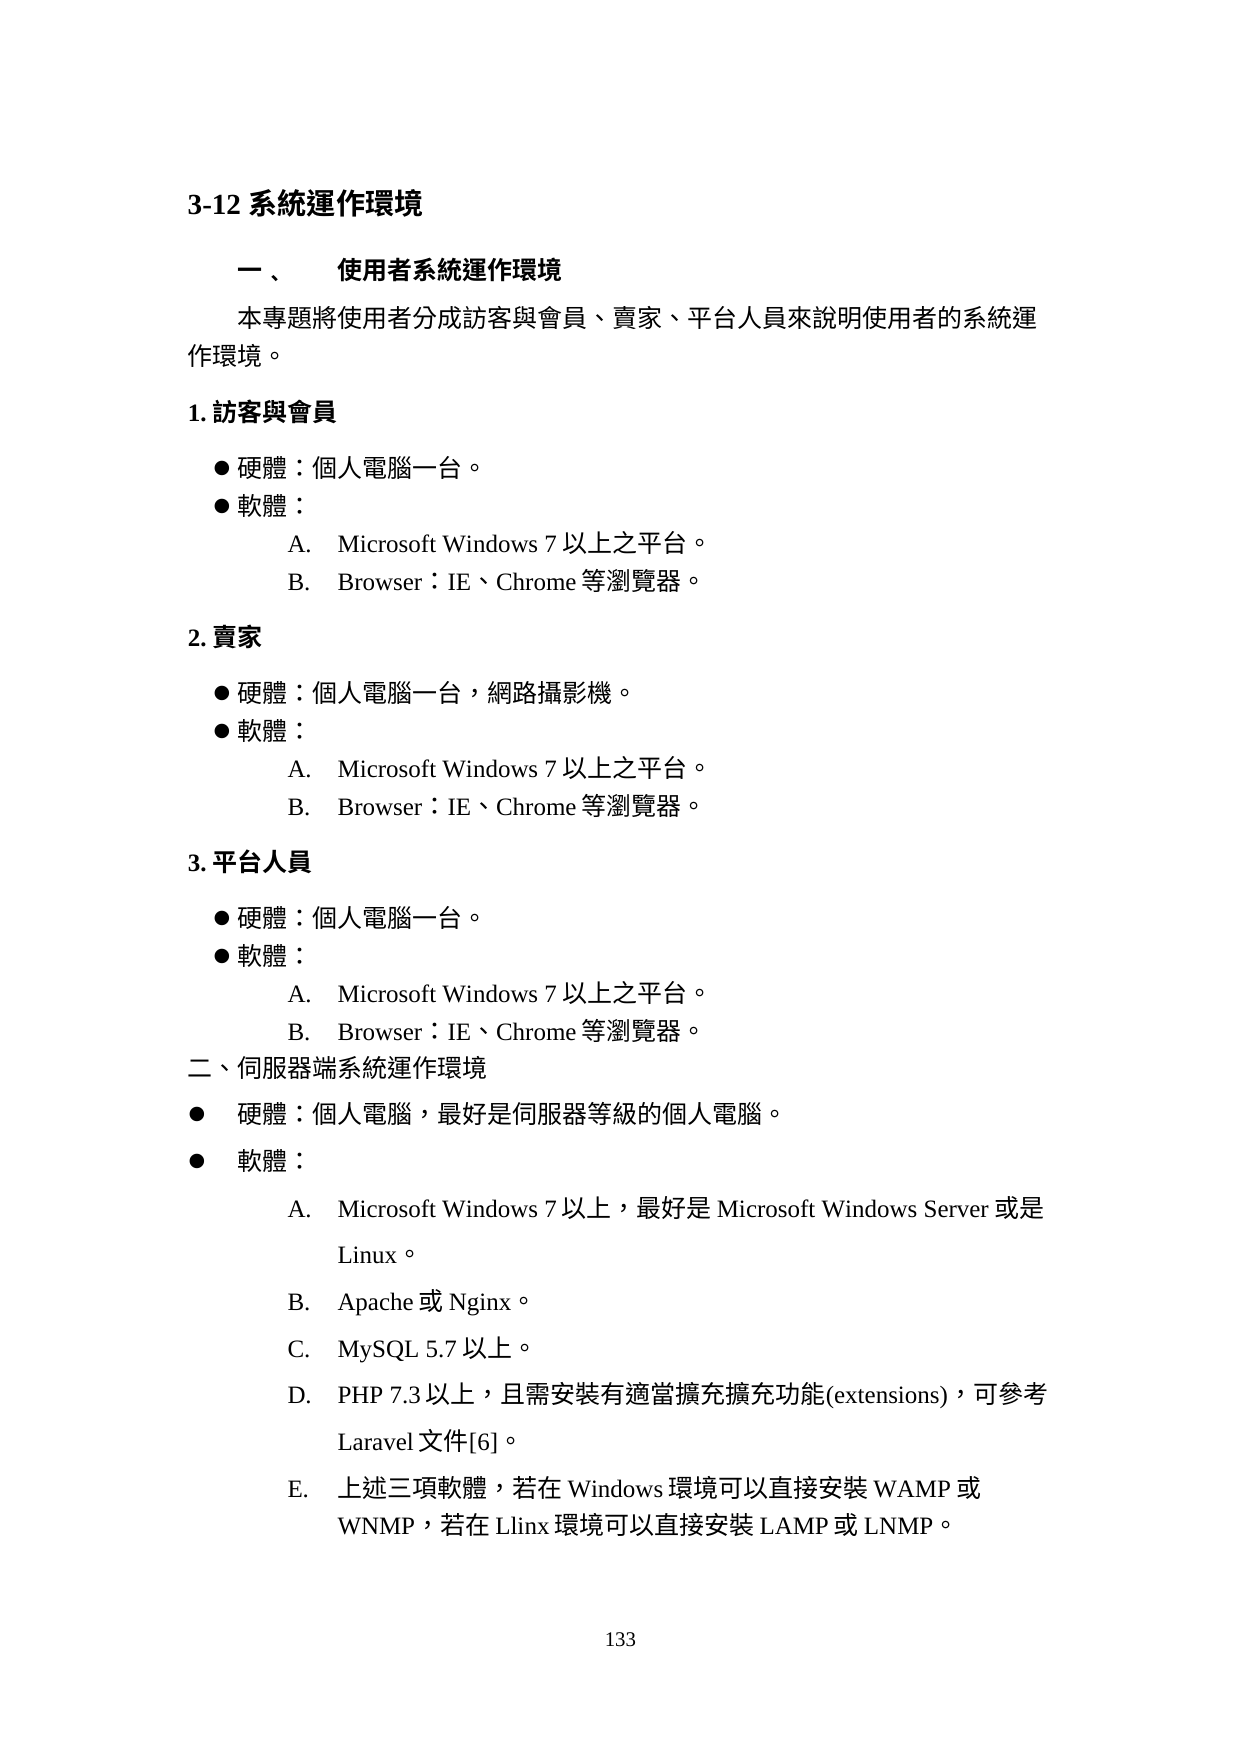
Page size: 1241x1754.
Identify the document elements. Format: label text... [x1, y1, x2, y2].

list Browser：IE、Chrome等瀏覽器。 [287, 560, 1053, 598]
list 軟體： [212, 485, 1053, 523]
list Browser：IE、Chrome等瀏覽器。 [287, 1010, 1053, 1048]
list 二、伺服器端系統運作環境 [187, 1048, 1053, 1085]
list 硬體：個人電腦一台。 [212, 898, 1053, 935]
list MySQL 5.7以上。 [287, 1327, 1053, 1365]
list 硬體：個人電腦一台，網路攝影機。 [212, 673, 1053, 710]
list Apache或Nginx。 [287, 1281, 1053, 1318]
text 3. 平台人員 [188, 842, 1053, 879]
list Browser：IE、Chrome等瀏覽器。 [287, 785, 1053, 823]
list Microsoft Windows 7以上之平台。 [287, 748, 1053, 785]
list Microsoft Windows 7以上之平台。 [287, 973, 1053, 1010]
list Microsoft Windows 7以上之平台。 [287, 523, 1053, 560]
list 軟體： [187, 1141, 1053, 1178]
list PHP 7.3以上，且需安裝有適當擴充擴充功能(extensions)，可參考Laravel文件[6]。 [287, 1374, 1053, 1458]
list 硬體：個人電腦，最好是伺服器等級的個人電腦。 [187, 1094, 1053, 1132]
text 本專題將使用者分成訪客與會員、賣家、平台人員來說明使用者的系統運作環境。 [187, 298, 1053, 373]
subtitle 3-12 系統運作環境 [187, 164, 1053, 239]
list 上述三項軟體，若在Windows環境可以直接安裝WAMP或WNMP，若在Llinx環境可以直接安裝LAMP或LNMP。 [287, 1467, 1053, 1542]
text 1. 訪客與會員 [188, 392, 1053, 429]
list 硬體：個人電腦一台。 [212, 448, 1053, 485]
list Microsoft Windows 7以上，最好是Microsoft Windows Server或是Linux。 [287, 1187, 1053, 1272]
list 軟體： [212, 710, 1053, 748]
list 軟體： [212, 935, 1053, 973]
list 使用者系統運作環境 [237, 250, 1053, 287]
text 2. 賣家 [188, 617, 1053, 654]
